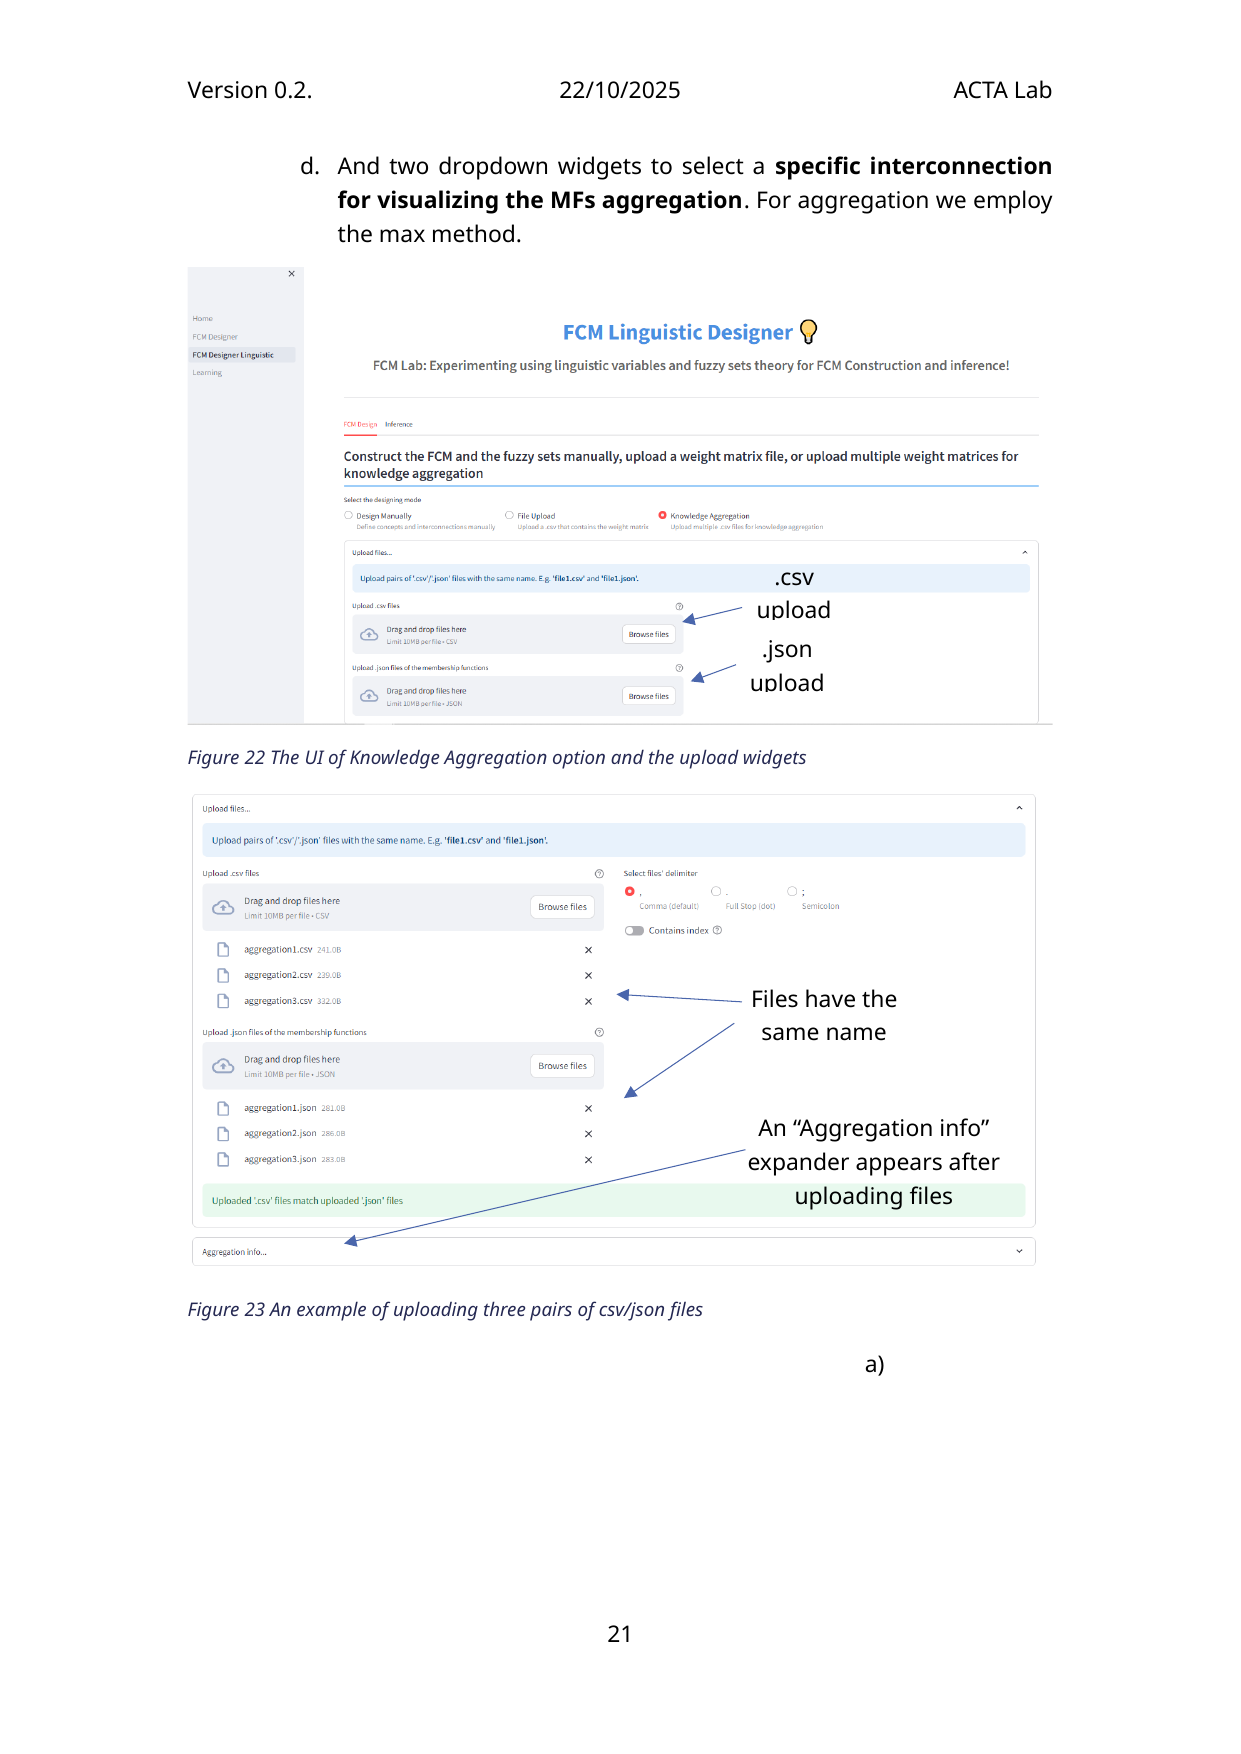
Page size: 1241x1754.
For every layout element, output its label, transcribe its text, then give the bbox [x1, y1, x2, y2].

text Figure 23 An example of uploading three pairs of csv/json files [187, 1297, 1053, 1322]
picture [187, 267, 1053, 725]
list And two dropdown widgets to select a specific interconnection for visualizing the MFs aggregation. For aggregation we employ the max method. [300, 150, 1053, 249]
text Figure 22 The UI of Knowledge Aggregation option and the upload widgets [187, 744, 1053, 769]
picture [187, 790, 1053, 1278]
